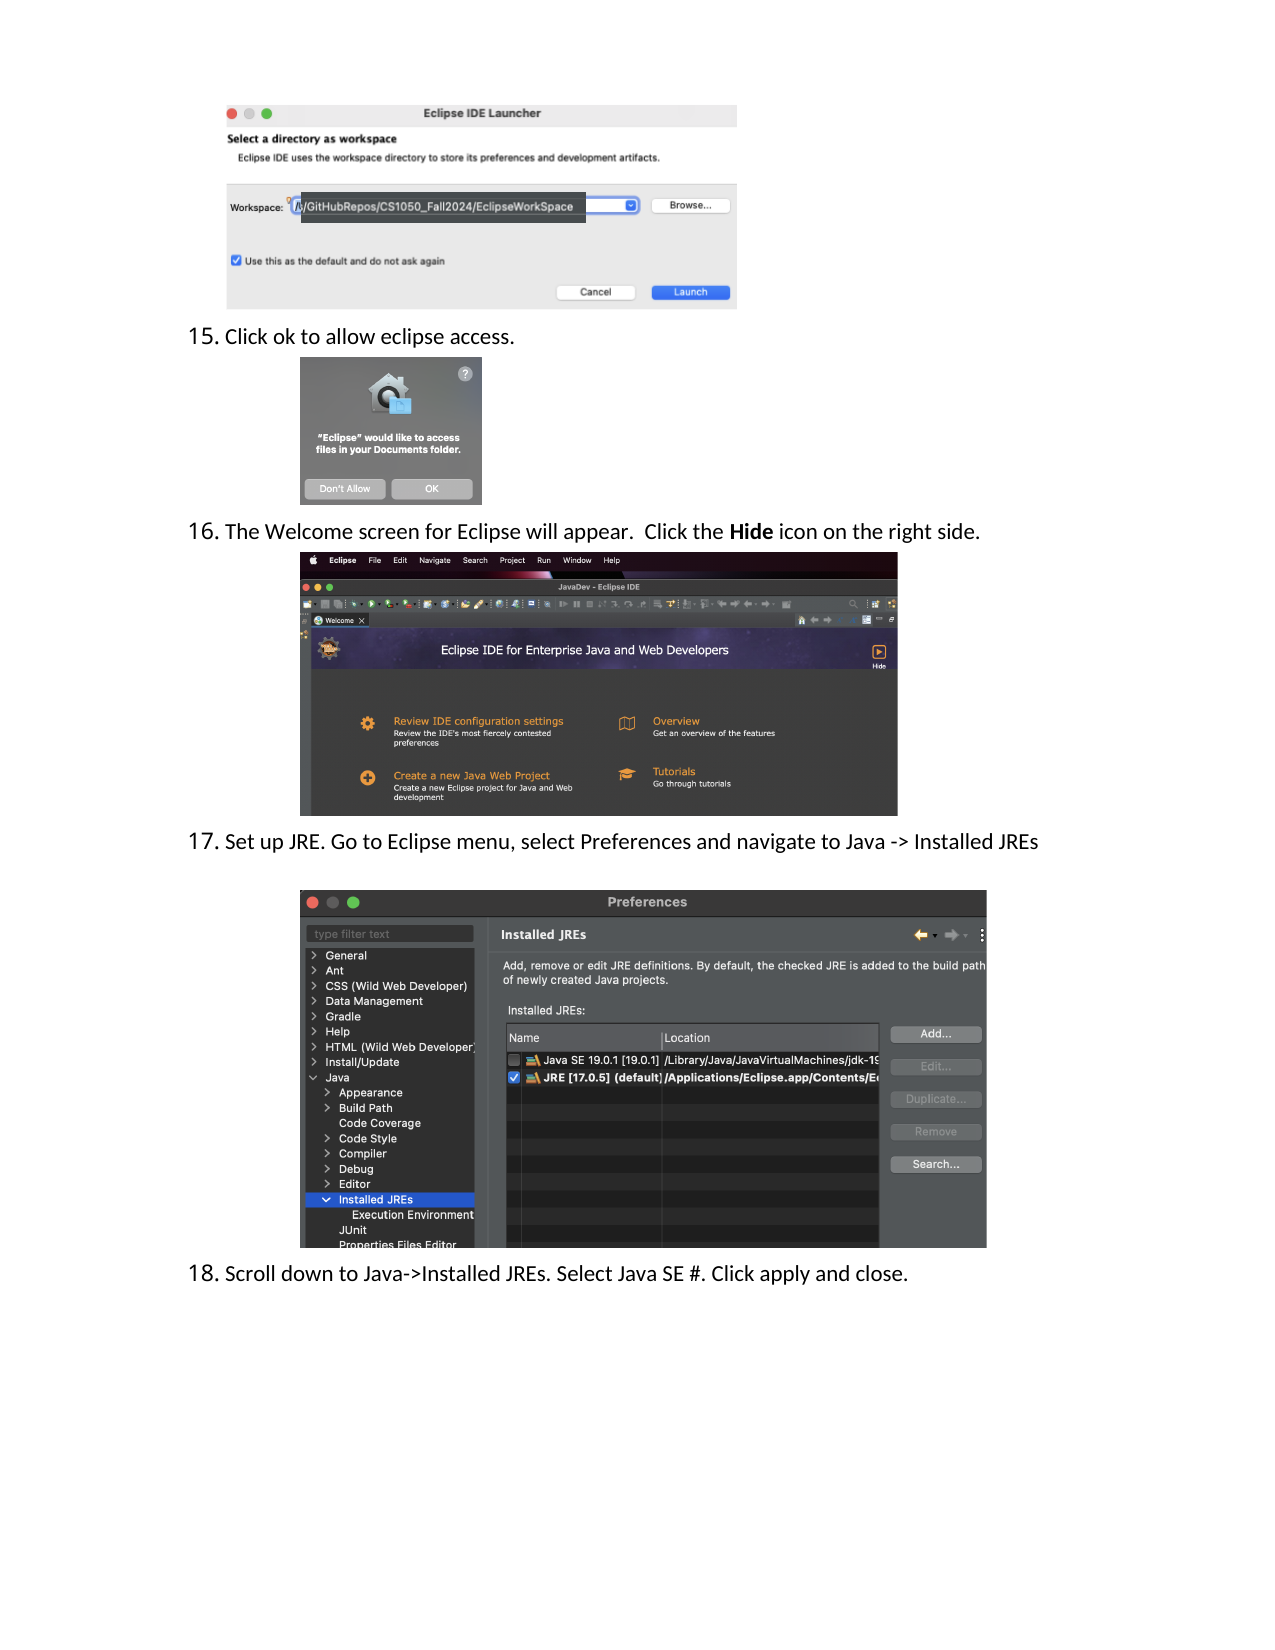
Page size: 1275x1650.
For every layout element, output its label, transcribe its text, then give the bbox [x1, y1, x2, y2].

picture [225, 104, 737, 310]
list The Welcome screen for Eclipse will appear. Click the Hide icon on the right side. [187, 505, 1125, 552]
picture [300, 890, 987, 1248]
list Click ok to allow eclipse access. [187, 310, 1125, 357]
list Set up JRE. Go to Eclipse menu, select Preferences and navigate to Java -> Installed JREs [187, 815, 1125, 862]
picture [300, 552, 898, 816]
picture [300, 357, 482, 505]
list Scroll down to Java->Installed JREs. Select Java SE #. Click apply and close. [187, 1248, 1125, 1295]
